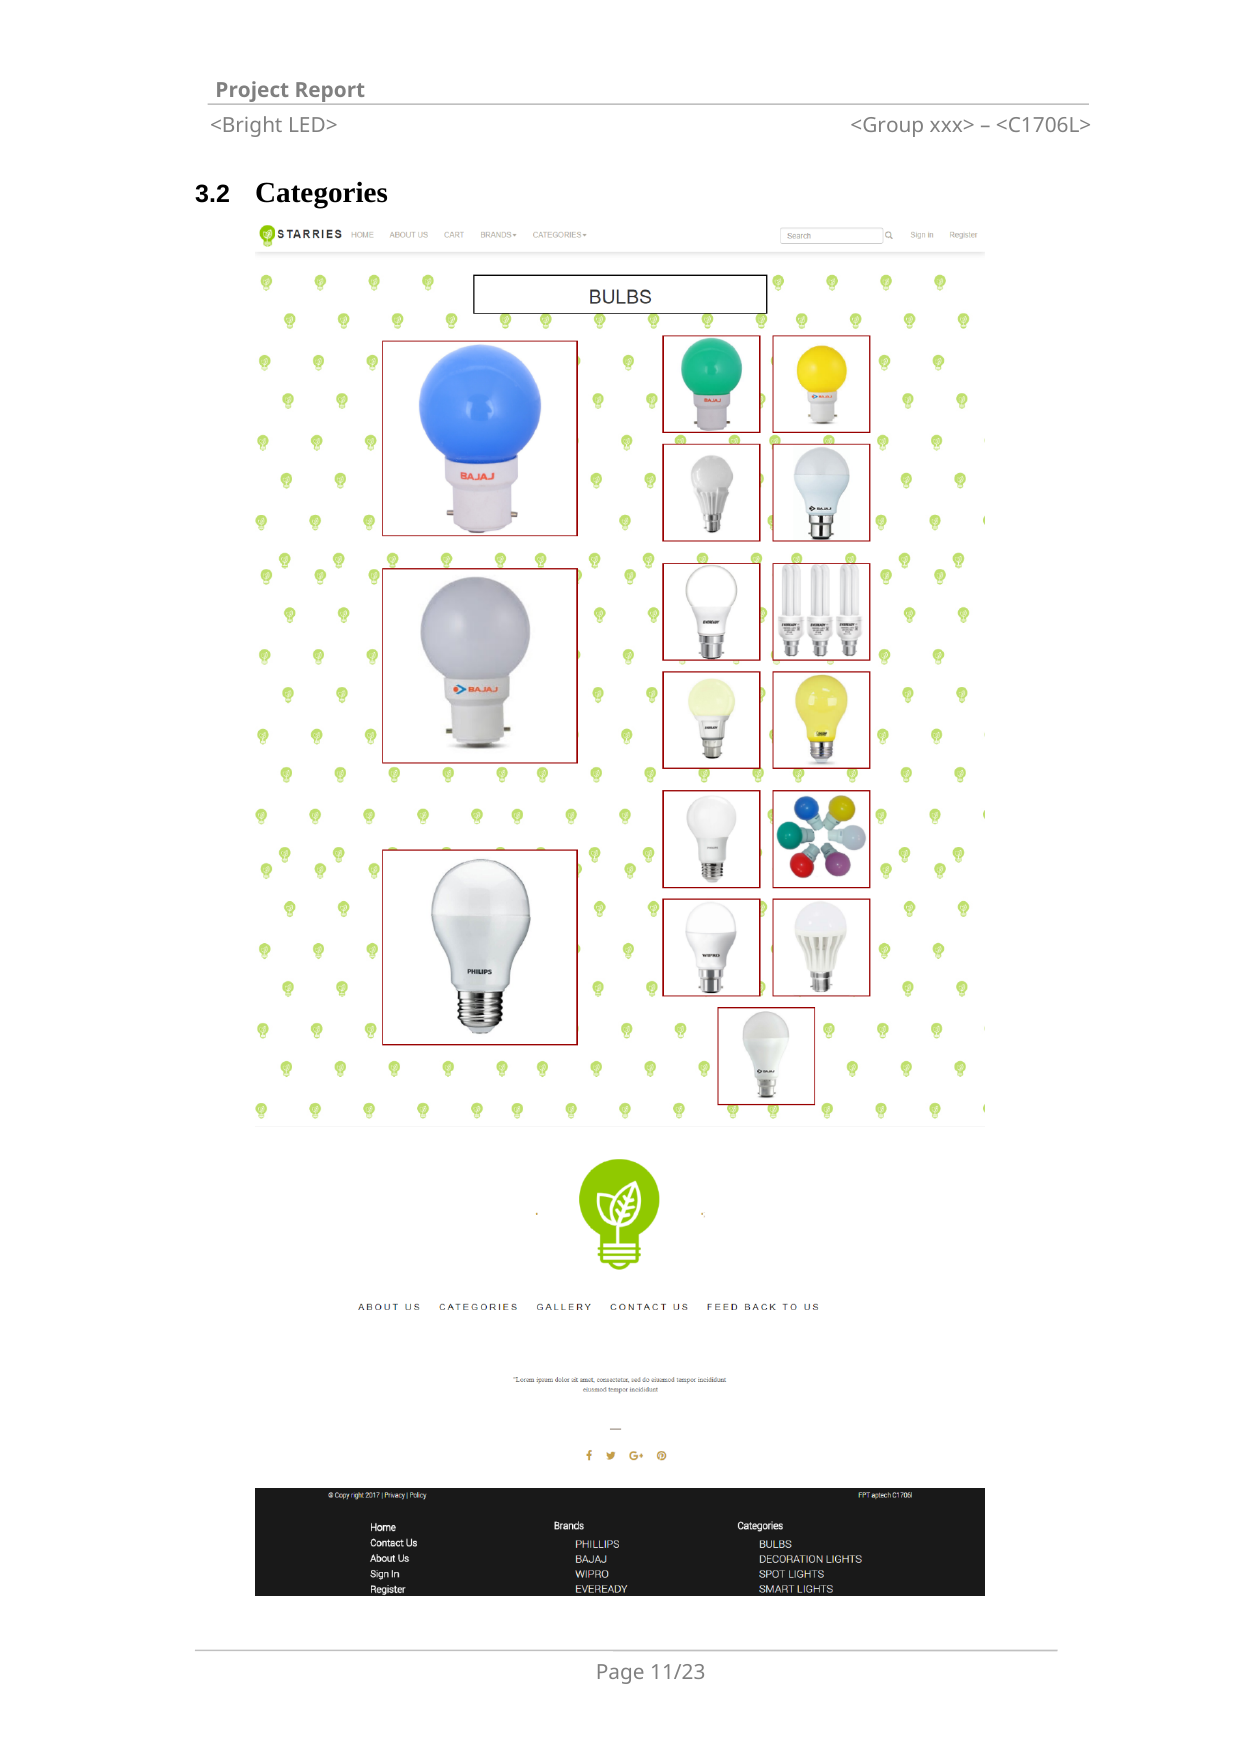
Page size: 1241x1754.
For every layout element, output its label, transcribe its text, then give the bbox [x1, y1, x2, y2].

subtitle Categories [195, 175, 1106, 209]
picture [255, 221, 985, 1596]
